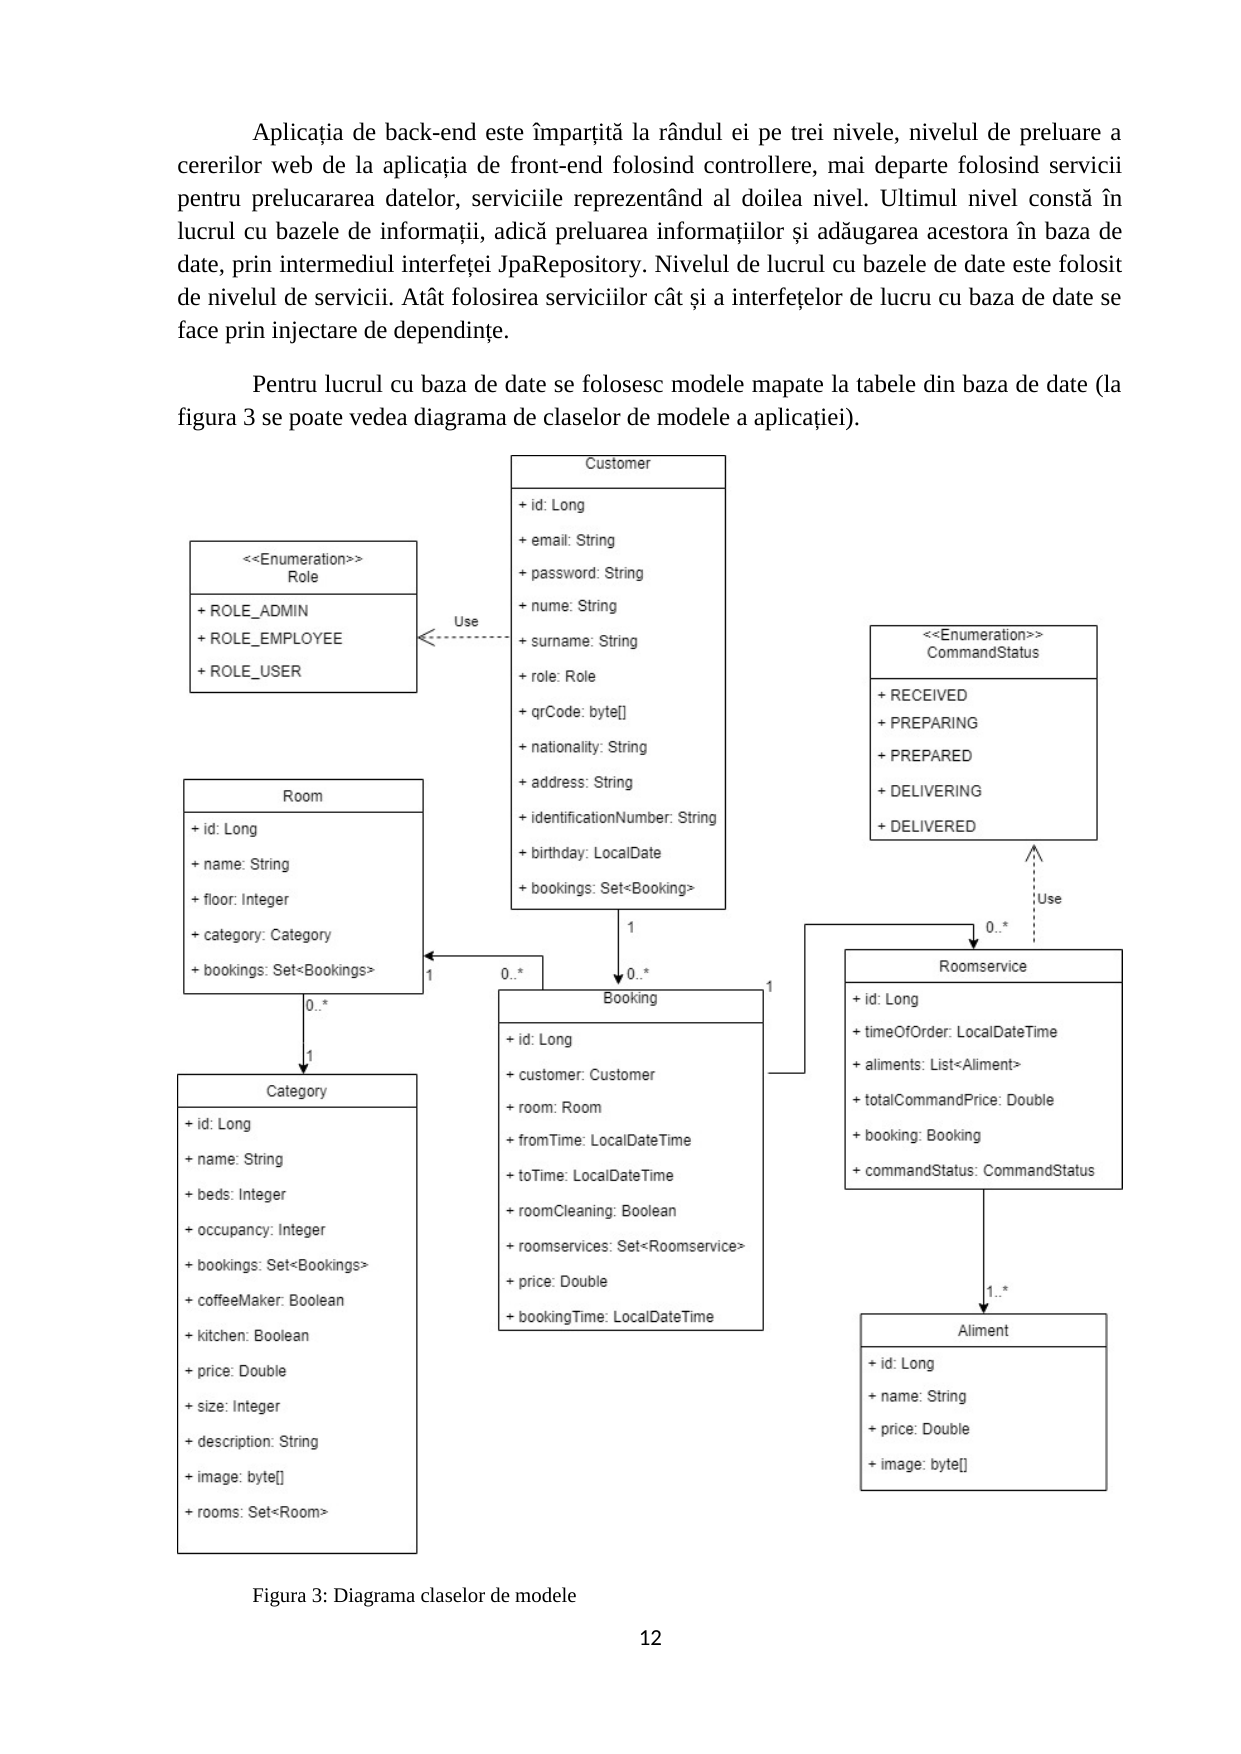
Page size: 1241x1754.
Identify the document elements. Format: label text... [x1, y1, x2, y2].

text Pentru lucrul cu baza de date se folosesc modele mapate la tabele din baza de date (la figura 3 se poate vedea diagrama de claselor de modele a aplicației). [177, 369, 1123, 431]
text Figura 3: Diagrama claselor de modele [177, 1582, 1123, 1607]
text Aplicația de back-end este împarțită la rândul ei pe trei nivele, nivelul de preluare a cererilor web de la aplicația de front-end folosind controllere, mai departe folosind servicii pentru prelucararea datelor, serviciile reprezentând al doilea nivel. Ultimul nivel constă în lucrul cu bazele de informații, adică preluarea informațiilor și adăugarea acestora în baza de date, prin intermediul interfeței JpaRepository. Nivelul de lucrul cu bazele de date este folosit de nivelul de servicii. Atât folosirea serviciilor cât și a interfețelor de lucru cu baza de date se face prin injectare de dependințe. [177, 117, 1123, 344]
picture [177, 455, 1123, 1558]
